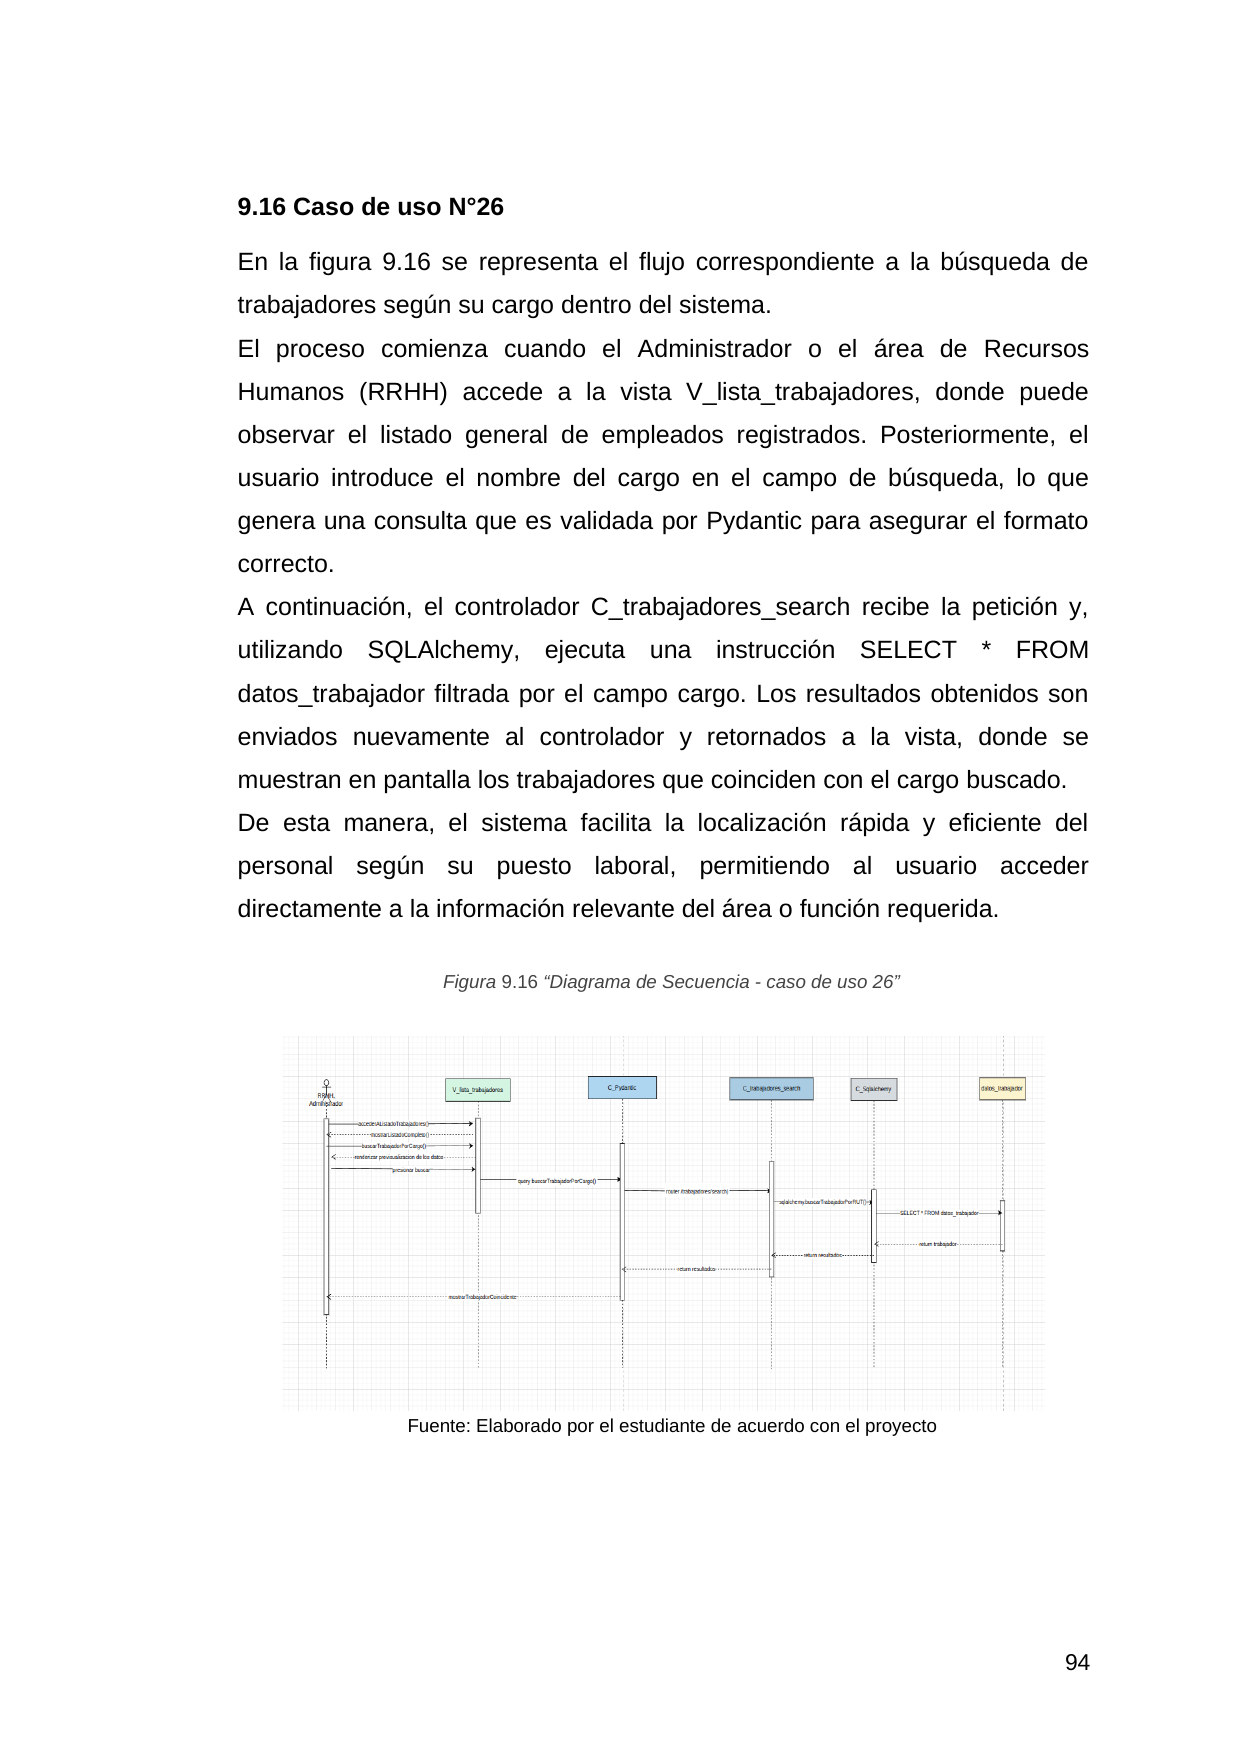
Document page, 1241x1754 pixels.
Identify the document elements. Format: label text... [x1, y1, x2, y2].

subtitle 9.16 Caso de uso N°26 [237, 192, 1107, 220]
text El proceso comienza cuando el Administrador o el área de Recursos Humanos (RRHH) accede a la vista V_lista_trabajadores, donde puede observar el listado general de empleados registrados. Posteriormente, el usuario introduce el nombre del cargo en el campo de búsqueda, lo que genera una consulta que es validada por Pydantic para asegurar el formato correcto. [237, 333, 1090, 578]
text A continuación, el controlador C_trabajadores_search recibe la petición y, utilizando SQLAlchemy, ejecuta una instrucción SELECT * FROM datos_trabajador filtrada por el campo cargo. Los resultados obtenidos son enviados nuevamente al controlador y retornados a la vista, donde se muestran en pantalla los trabajadores que coinciden con el cargo buscado. [237, 592, 1090, 793]
text Fuente: Elaborado por el estudiante de acuerdo con el proyecto [237, 1415, 1107, 1436]
subtitle Figura 9.16 “Diagrama de Secuencia - caso de uso 26” [237, 971, 1107, 992]
picture [282, 1036, 1046, 1411]
text De esta manera, el sistema facilita la localización rápida y eficiente del personal según su puesto laboral, permitiendo al usuario acceder directamente a la información relevante del área o función requerida. [237, 808, 1090, 923]
text En la figura 9.16 se representa el flujo correspondiente a la búsqueda de trabajadores según su cargo dentro del sistema. [237, 247, 1090, 319]
